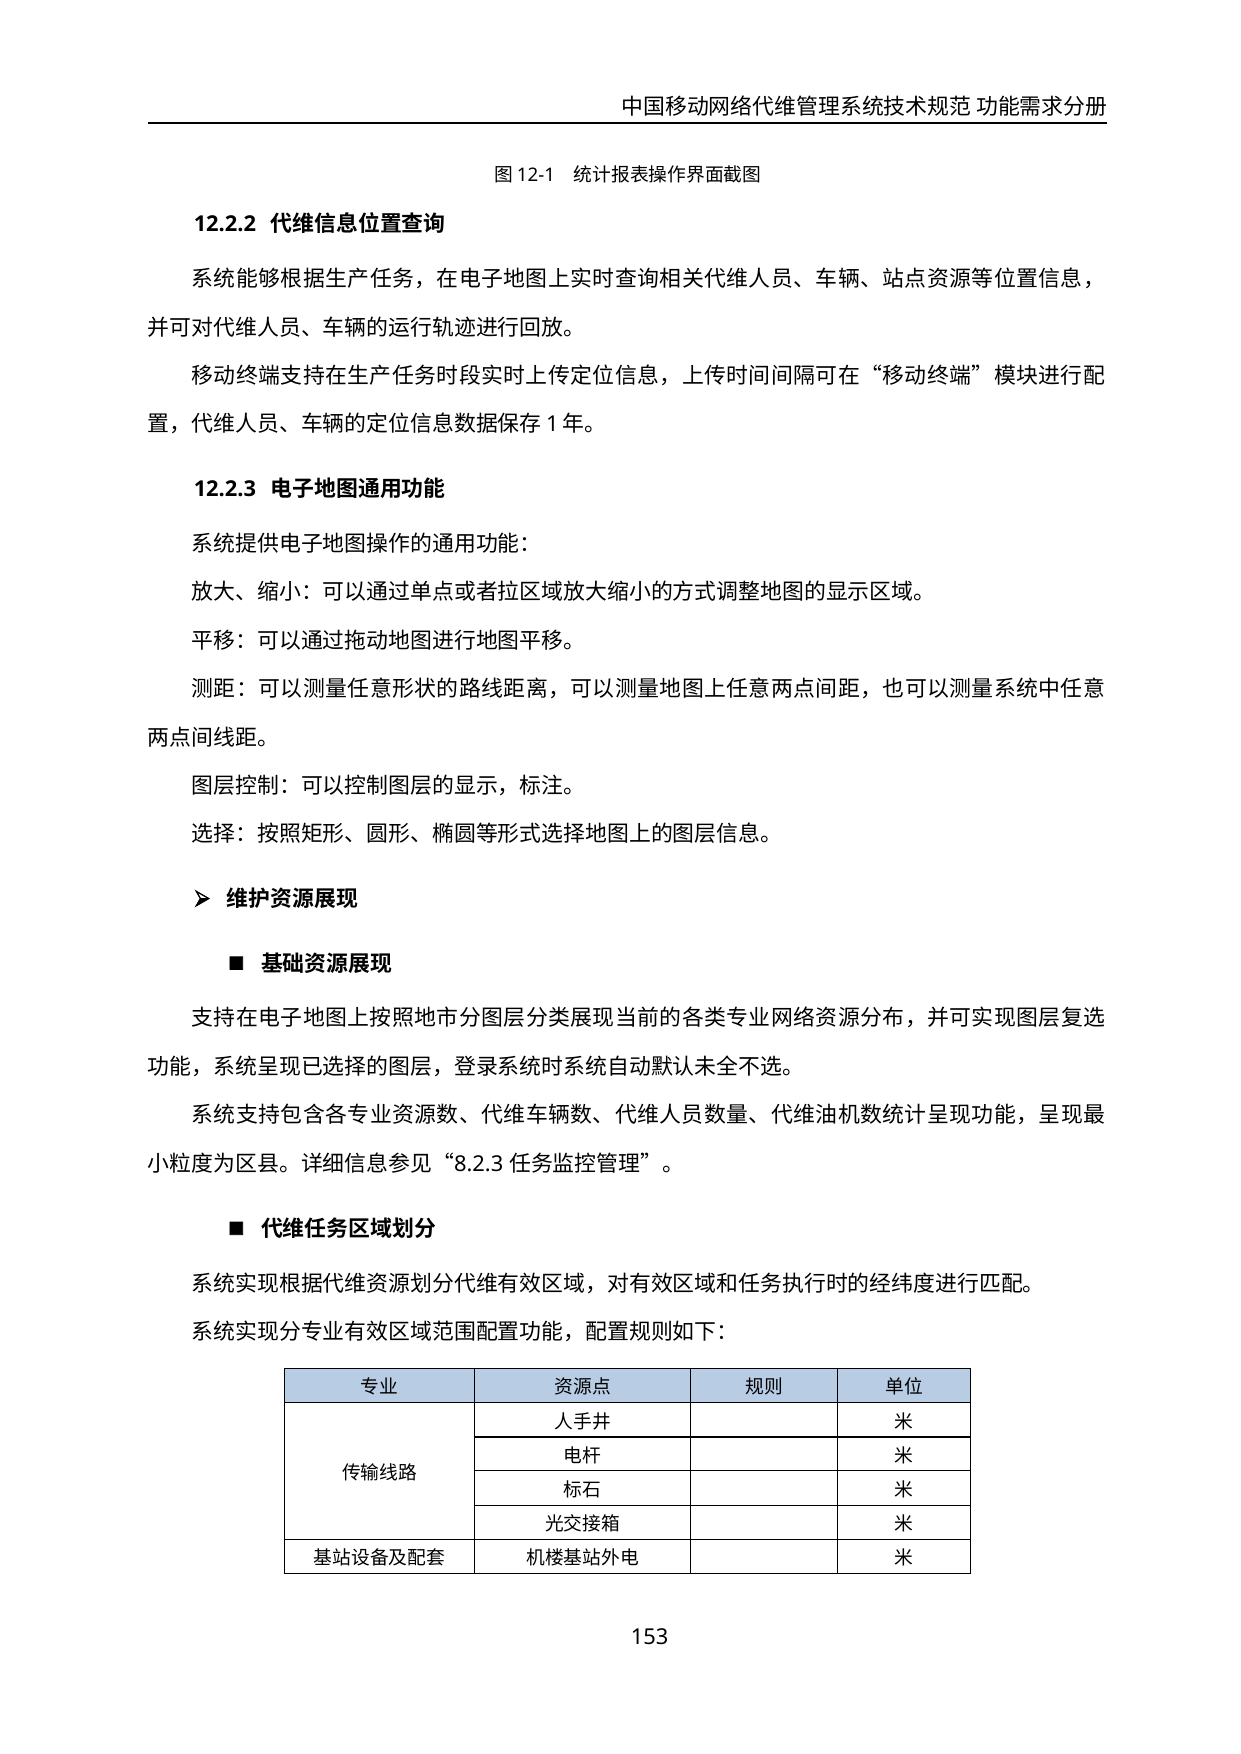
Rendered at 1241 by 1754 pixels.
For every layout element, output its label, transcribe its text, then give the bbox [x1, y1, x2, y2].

list 基础资源展现 [228, 945, 1107, 978]
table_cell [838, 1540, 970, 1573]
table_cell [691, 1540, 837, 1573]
text 系统支持包含各专业资源数、代维车辆数、代维人员数量、代维油机数统计呈现功能，呈现最小粒度为区县。详细信息参见“8.2.3 任务监控管理”。 [148, 1097, 1107, 1178]
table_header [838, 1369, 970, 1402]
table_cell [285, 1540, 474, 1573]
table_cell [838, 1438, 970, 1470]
text 系统提供电子地图操作的通用功能： [148, 526, 1107, 558]
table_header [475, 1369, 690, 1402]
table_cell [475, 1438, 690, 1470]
text 测距：可以测量任意形状的路线距离，可以测量地图上任意两点间距，也可以测量系统中任意两点间线距。 [148, 671, 1107, 752]
text 放大、缩小：可以通过单点或者拉区域放大缩小的方式调整地图的显示区域。 [148, 574, 1107, 606]
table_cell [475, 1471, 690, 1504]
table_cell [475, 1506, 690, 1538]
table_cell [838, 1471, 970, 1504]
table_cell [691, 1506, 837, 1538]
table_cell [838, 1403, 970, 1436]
list 代维任务区域划分 [228, 1210, 1107, 1243]
text 支持在电子地图上按照地市分图层分类展现当前的各类专业网络资源分布，并可实现图层复选功能，系统呈现已选择的图层，登录系统时系统自动默认未全不选。 [148, 1000, 1107, 1081]
list 维护资源展现 [193, 881, 1107, 913]
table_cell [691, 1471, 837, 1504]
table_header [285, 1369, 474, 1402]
list 代维信息位置查询 [193, 206, 1107, 238]
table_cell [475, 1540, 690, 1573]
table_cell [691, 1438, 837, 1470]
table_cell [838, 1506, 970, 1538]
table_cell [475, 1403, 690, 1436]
text 选择：按照矩形、圆形、椭圆等形式选择地图上的图层信息。 [148, 816, 1107, 848]
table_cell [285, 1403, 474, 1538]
list 电子地图通用功能 [193, 471, 1107, 503]
text 系统能够根据生产任务，在电子地图上实时查询相关代维人员、车辆、站点资源等位置信息，并可对代维人员、车辆的运行轨迹进行回放。 [148, 260, 1107, 342]
text 平移：可以通过拖动地图进行地图平移。 [148, 622, 1107, 655]
text 系统实现根据代维资源划分代维有效区域，对有效区域和任务执行时的经纬度进行匹配。 [148, 1265, 1107, 1298]
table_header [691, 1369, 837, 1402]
text 移动终端支持在生产任务时段实时上传定位信息，上传时间间隔可在“移动终端”模块进行配置，代维人员、车辆的定位信息数据保存1年。 [148, 357, 1107, 439]
text 图层控制：可以控制图层的显示，标注。 [148, 768, 1107, 800]
text 系统实现分专业有效区域范围配置功能，配置规则如下： [148, 1313, 1107, 1346]
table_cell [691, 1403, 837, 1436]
